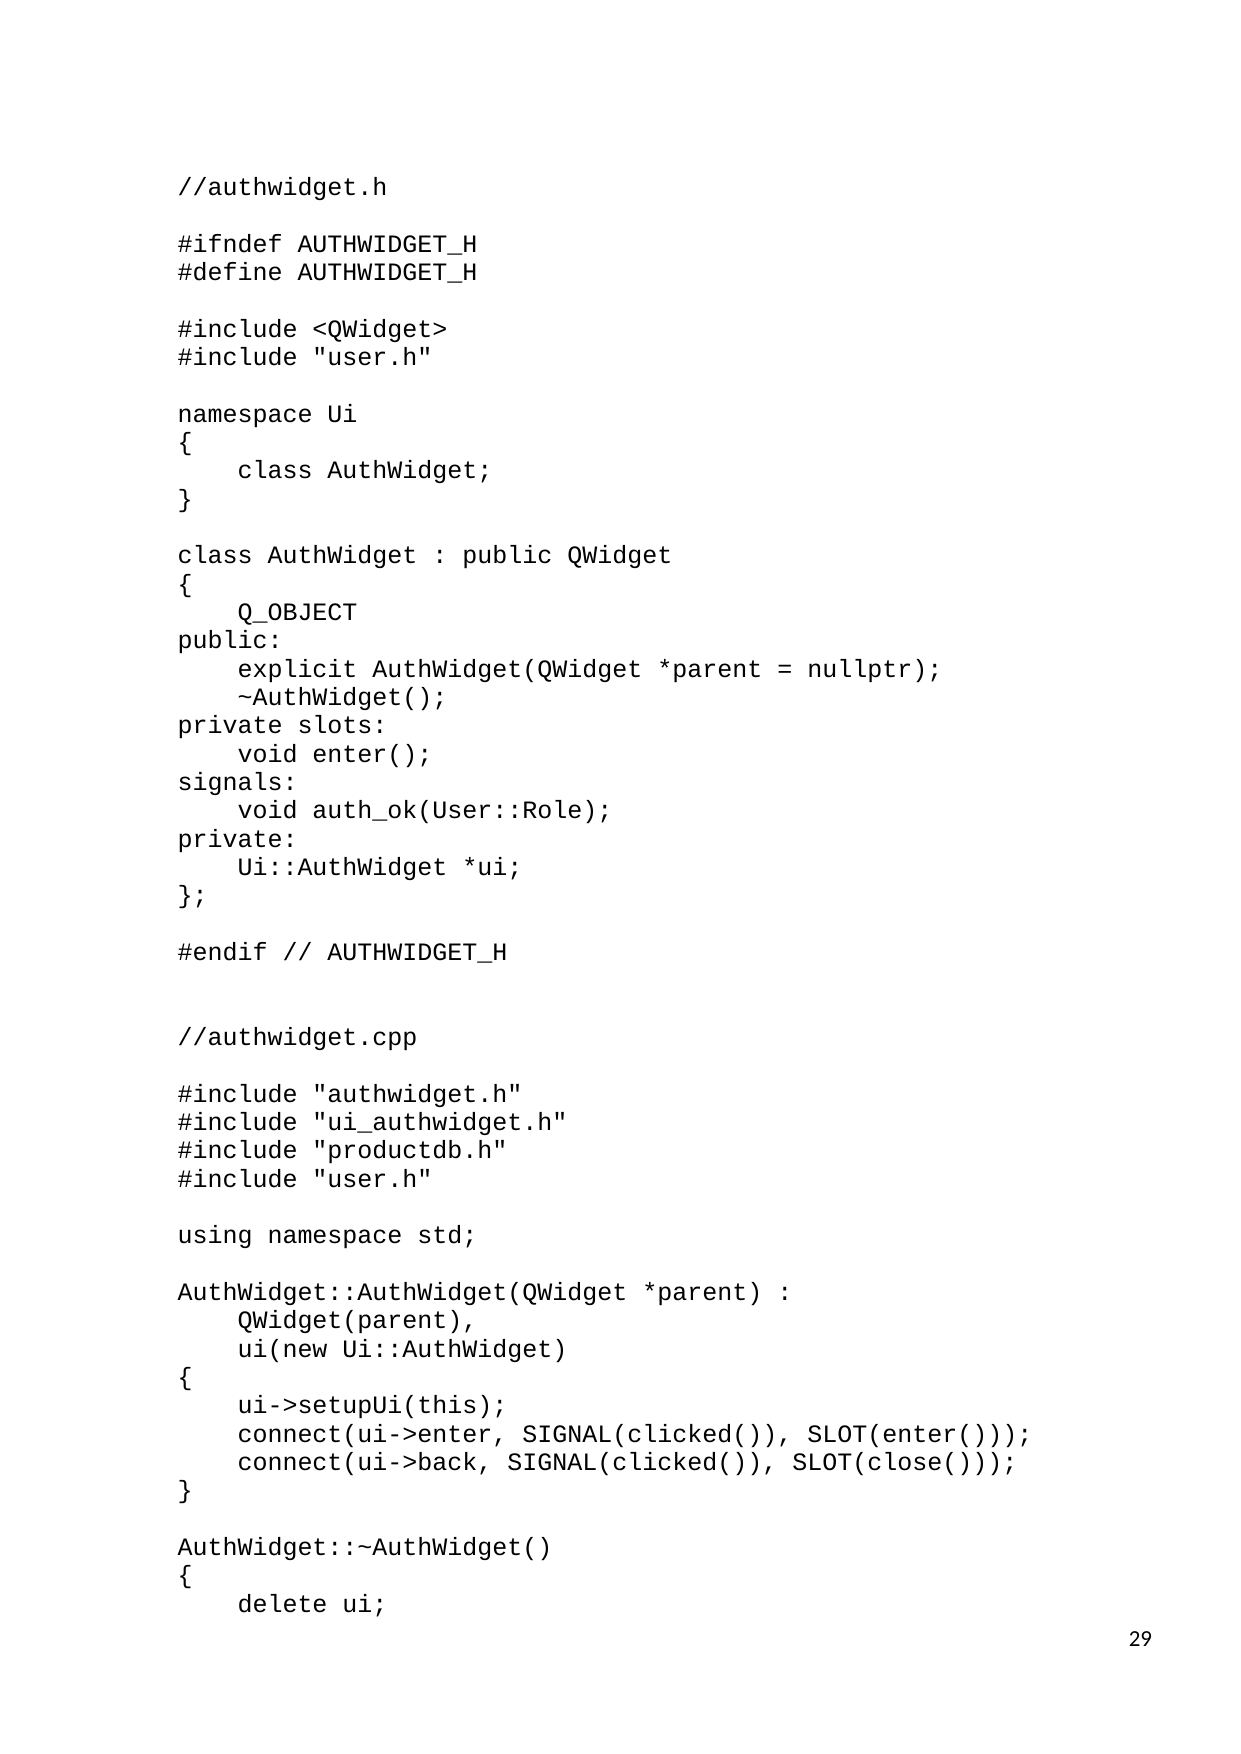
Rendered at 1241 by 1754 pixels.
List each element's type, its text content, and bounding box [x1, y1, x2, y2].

text using namespace std; [177, 1223, 1152, 1251]
text delete ui; [177, 1591, 1152, 1620]
text AuthWidget::AuthWidget(QWidget *parent) : [177, 1280, 1152, 1308]
text //authwidget.h [177, 175, 1152, 203]
text Ui::AuthWidget *ui; [177, 855, 1152, 883]
text { [177, 571, 1152, 600]
text signals: [177, 770, 1152, 798]
text #include "user.h" [177, 1166, 1152, 1195]
text #endif // AUTHWIDGET_H [177, 940, 1152, 968]
text #include "ui_authwidget.h" [177, 1110, 1152, 1138]
text { [177, 430, 1152, 458]
text #include "productdb.h" [177, 1138, 1152, 1166]
text #define AUTHWIDGET_H [177, 260, 1152, 288]
text public: [177, 628, 1152, 656]
text #include <QWidget> [177, 316, 1152, 345]
text Q_OBJECT [177, 600, 1152, 628]
text { [177, 1563, 1152, 1591]
text class AuthWidget; [177, 458, 1152, 486]
text { [177, 1365, 1152, 1393]
text ui(new Ui::AuthWidget) [177, 1336, 1152, 1365]
text void auth_ok(User::Role); [177, 798, 1152, 826]
text void enter(); [177, 741, 1152, 770]
text explicit AuthWidget(QWidget *parent = nullptr); [177, 656, 1152, 685]
text QWidget(parent), [177, 1308, 1152, 1336]
text private: [177, 826, 1152, 855]
text namespace Ui [177, 401, 1152, 430]
text //authwidget.cpp [177, 1025, 1152, 1053]
text } [177, 486, 1152, 515]
text #include "user.h" [177, 345, 1152, 373]
text connect(ui->enter, SIGNAL(clicked()), SLOT(enter())); [177, 1421, 1152, 1450]
text }; [177, 883, 1152, 911]
text class AuthWidget : public QWidget [177, 543, 1152, 571]
text connect(ui->back, SIGNAL(clicked()), SLOT(close())); [177, 1450, 1152, 1478]
text private slots: [177, 713, 1152, 741]
text #include "authwidget.h" [177, 1081, 1152, 1110]
text ~AuthWidget(); [177, 685, 1152, 713]
text ui->setupUi(this); [177, 1393, 1152, 1421]
text #ifndef AUTHWIDGET_H [177, 231, 1152, 260]
text AuthWidget::~AuthWidget() [177, 1535, 1152, 1563]
text } [177, 1478, 1152, 1506]
